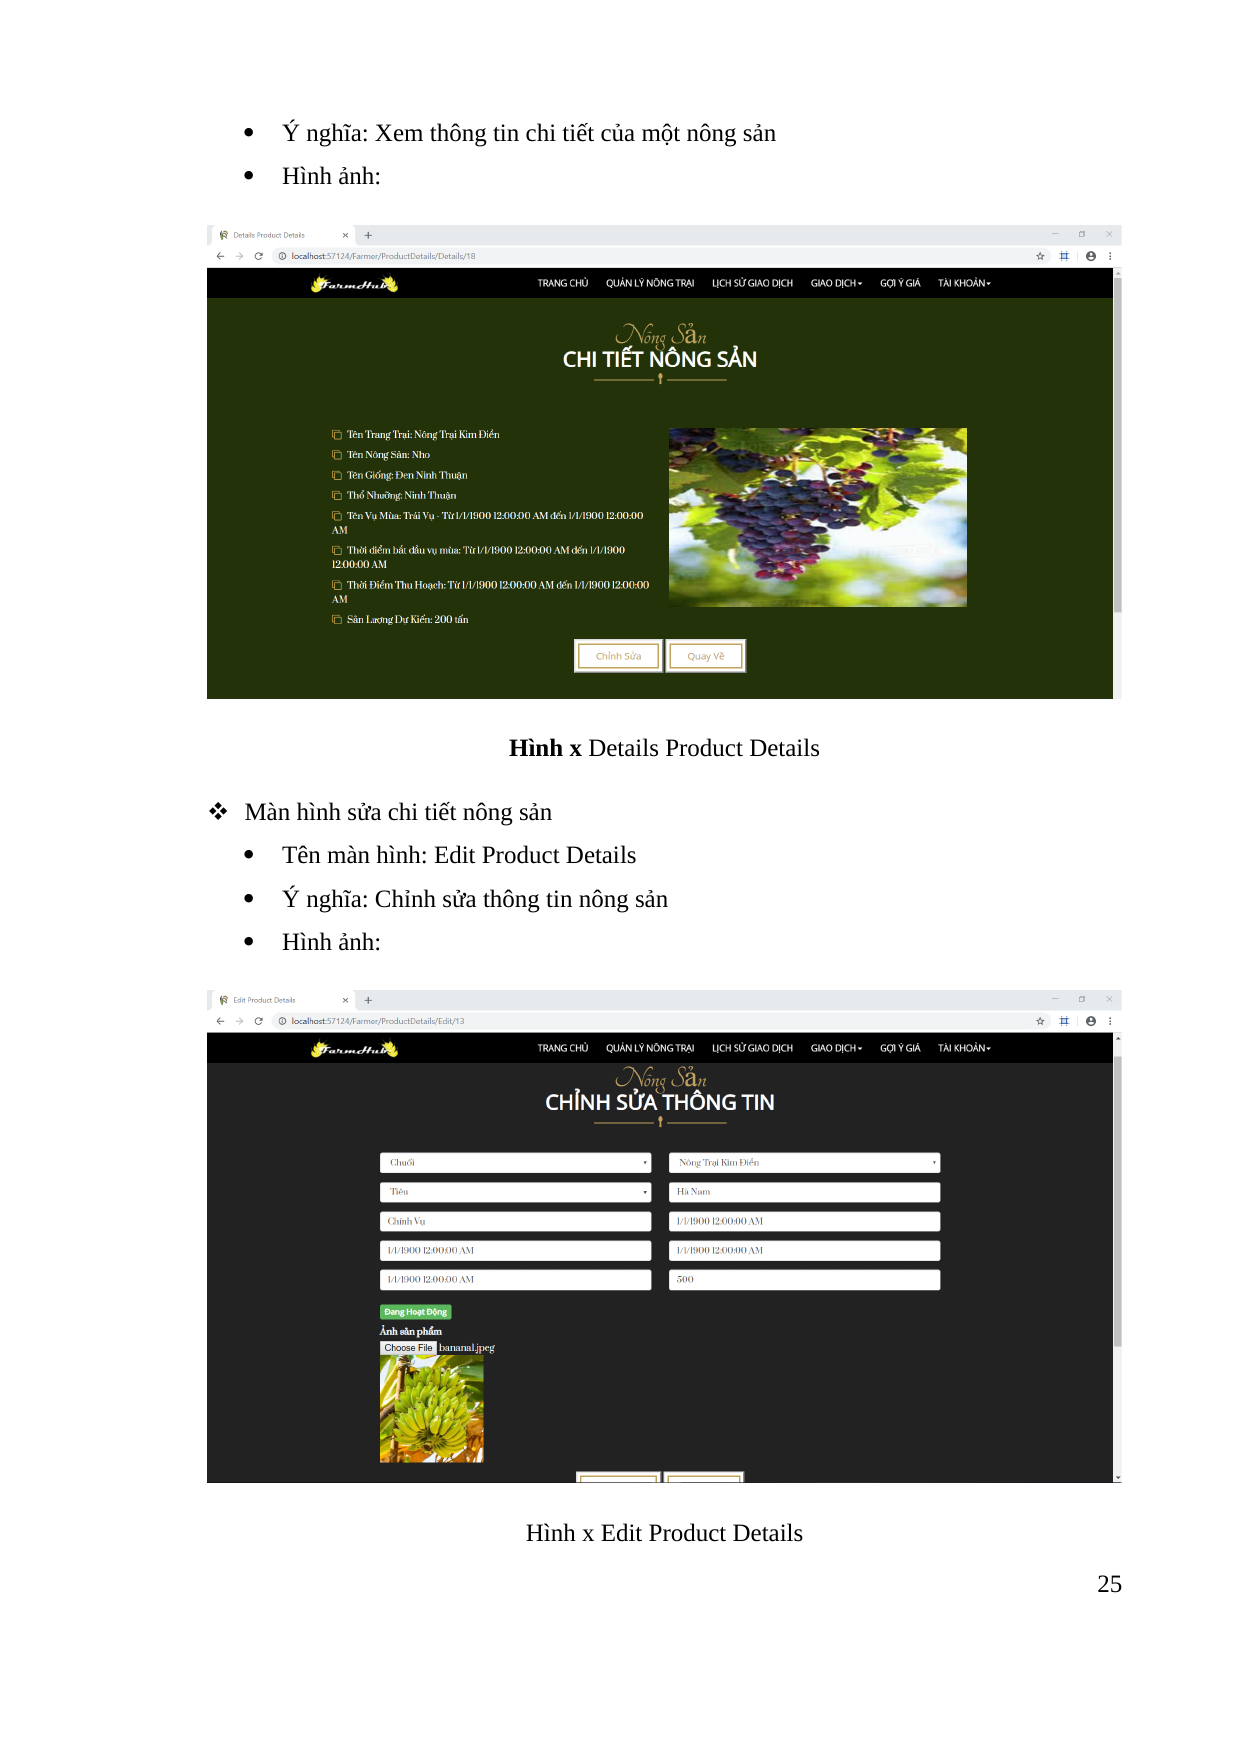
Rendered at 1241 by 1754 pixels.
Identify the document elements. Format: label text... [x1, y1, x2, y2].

list Màn hình sửa chi tiết nông sản [207, 797, 1122, 826]
picture [207, 225, 1122, 699]
list Ý nghĩa: Xem thông tin chi tiết của một nông sản [244, 118, 1122, 147]
list Hình ảnh: [244, 161, 1122, 190]
list Tên màn hình: Edit Product Details [244, 841, 1122, 869]
text Hình x Edit Product Details [207, 1518, 1122, 1547]
picture [207, 990, 1122, 1483]
list Ý nghĩa: Chỉnh sửa thông tin nông sản [244, 884, 1122, 912]
list Hình ảnh: [244, 927, 1122, 956]
text Hình x Details Product Details [207, 733, 1122, 762]
